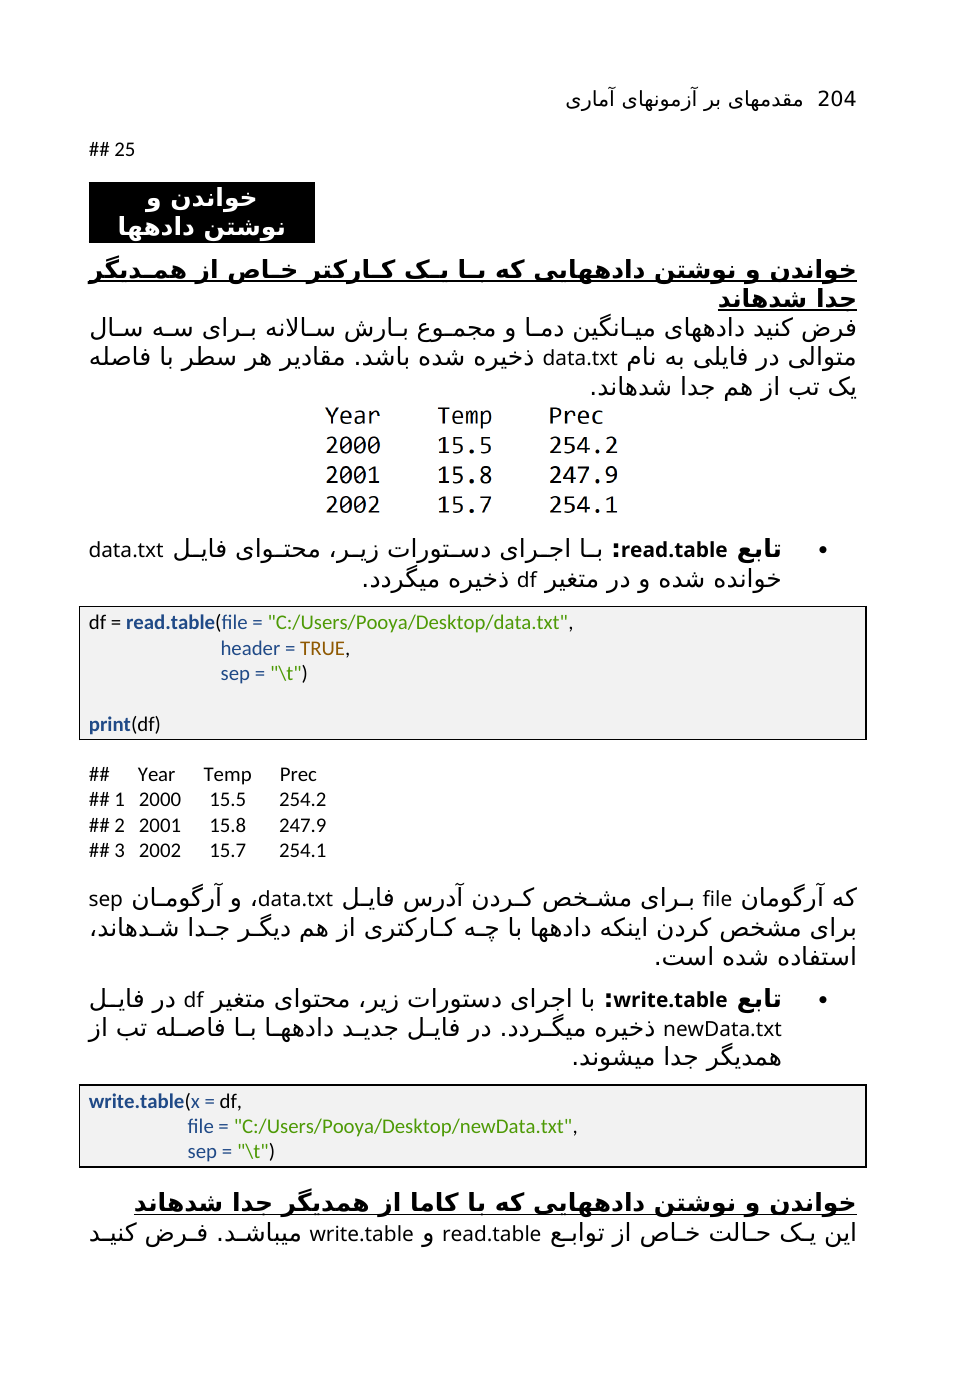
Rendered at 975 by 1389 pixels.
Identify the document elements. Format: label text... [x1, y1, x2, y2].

text write.table(x = df, file = "C:/Users/Pooya/Desktop/newData.txt", sep = "\t") [80, 1086, 865, 1166]
text df = read.table(file = "C:/Users/Pooya/Desktop/data.txt", header = TRUE, sep = "\t") print(df) [80, 607, 865, 739]
text فرض کنید داده‏های میانگین دما و مجموع بارش سالانه برای سه سال متوالی در فایلی به نام data.txt ذخیره شده باشد. مقادیر هر سطر با فاصله یک تب از هم جدا شده‏اند. [89, 313, 857, 401]
text که آرگومان file برای مشخص کردن آدرس فایل data.txt، و آرگومان sep برای مشخص کردن اینکه داده‏ها با چه کارکتری از هم دیگر جدا شده‏اند، استفاده شده است. [89, 883, 857, 971]
list تابع read.table: با اجرای دستورات زیر، محتوای فایل data.txt خوانده شده و در متغیر df ذخیره می‏گردد. [89, 534, 819, 593]
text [89, 1218, 857, 1247]
text خواندن و نوشتن داده‏هایی که با کاما از همدیگر جدا شده‏اند [89, 1188, 857, 1218]
text خواندن و نوشتن داده‏هایی که با یک کارکتر خاص از همدیگر جدا شده‏اند [89, 282, 857, 313]
text ## Year Temp Prec ## 1 2000 15.5 254.2 ## 2 2001 15.8 247.9 ## 3 2002 15.7 254.1 [89, 761, 857, 863]
text خواندن و نوشتن داده‏هایی که با یک کارکتر خاص از همدیگر جدا شده‏اند [89, 255, 857, 280]
text ## 25 [89, 136, 857, 161]
list تابع write.table: با اجرای دستورات زیر، محتوای متغیر df در فایل newData.txt ذخیره می‏گردد. در فایل جدید داده‏ها با فاصله تب از همدیگر جدا می‏شوند. [89, 984, 819, 1072]
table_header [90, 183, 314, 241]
picture [322, 401, 623, 522]
